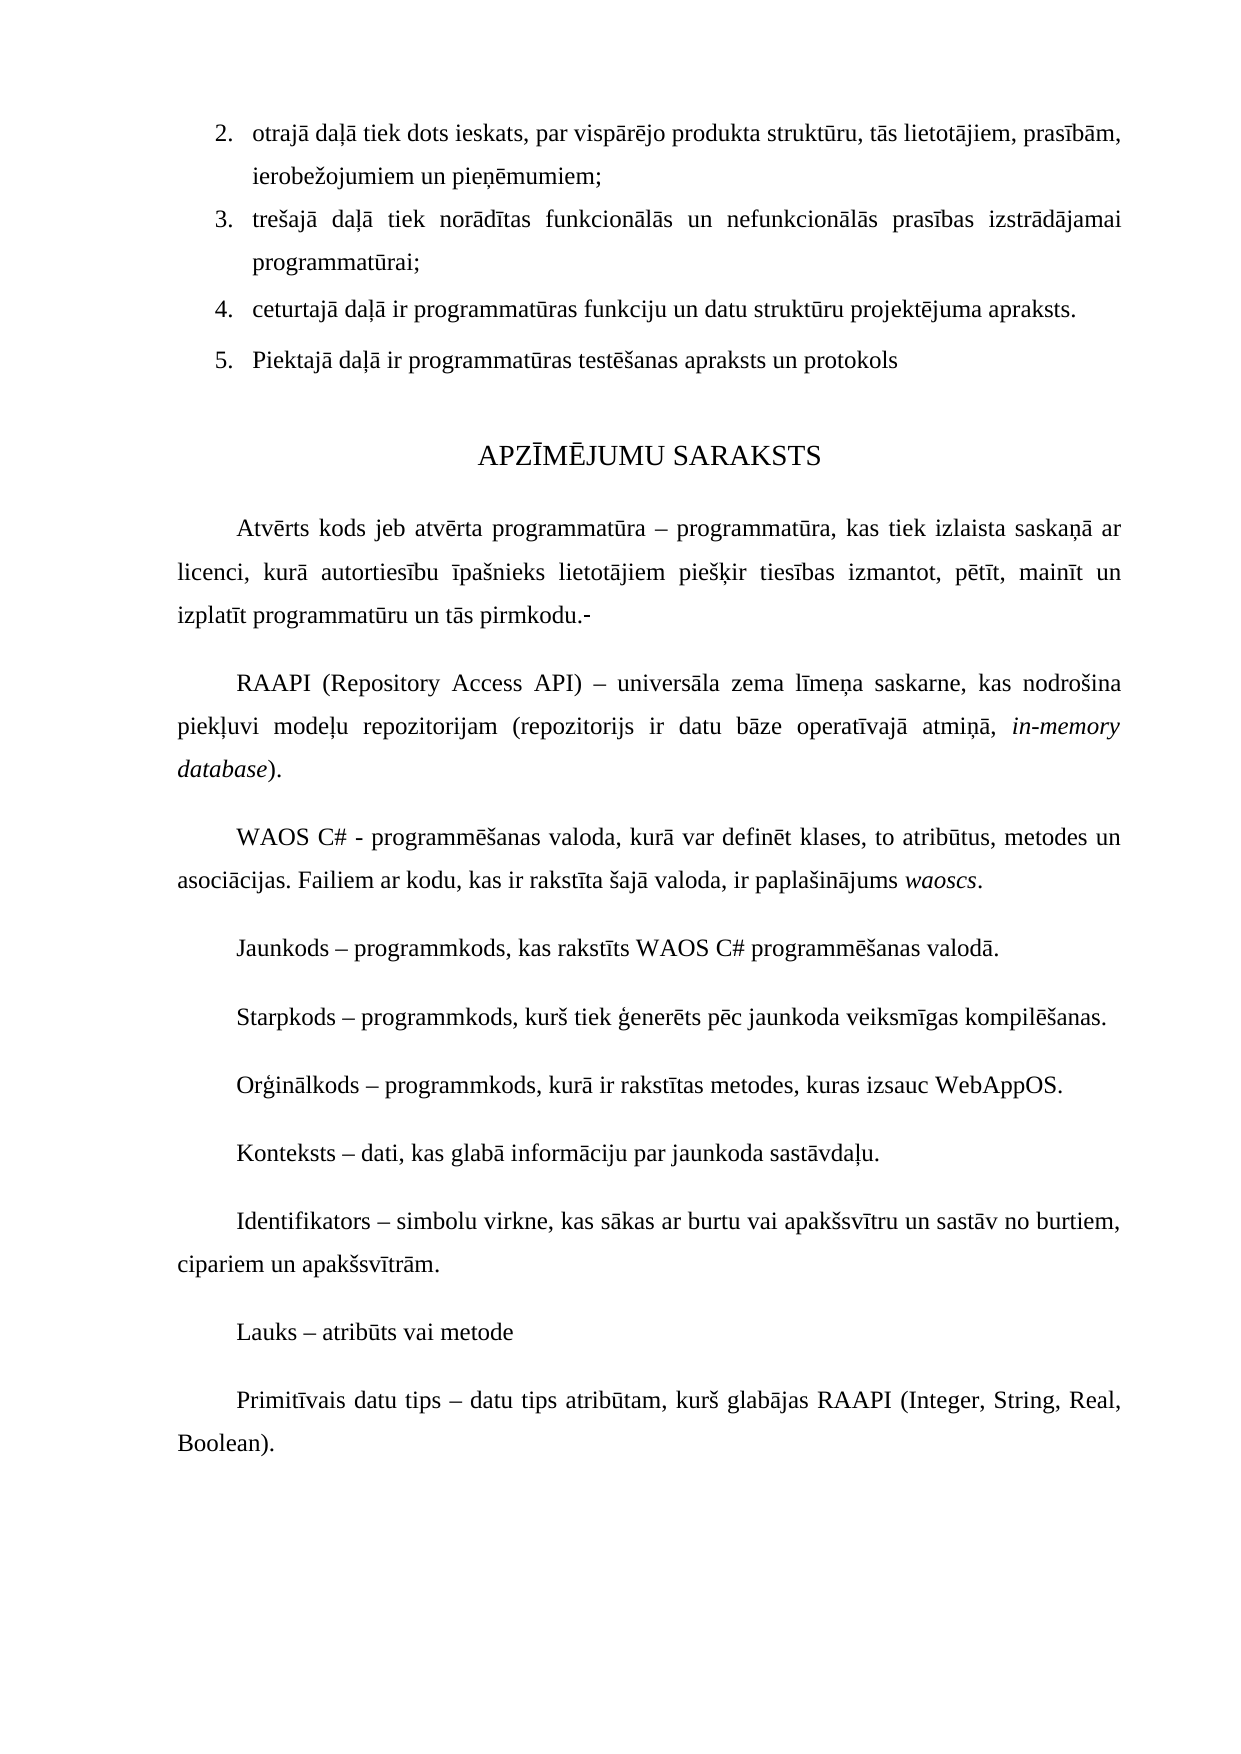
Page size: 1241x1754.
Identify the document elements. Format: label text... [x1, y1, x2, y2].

list ceturtajā daļā ir programmatūras funkciju un datu struktūru projektējuma apraksts. [214, 291, 1122, 324]
text Primitīvais datu tips – datu tips atribūtam, kurš glabājas RAAPI (Integer, String, Real, Boolean). [177, 1385, 1122, 1457]
list trešajā daļā tiek norādītas funkcionālās un nefunkcionālās prasības izstrādājamai programmatūrai; [214, 204, 1122, 276]
list Piektajā daļā ir programmatūras testēšanas apraksts un protokols [214, 345, 1122, 374]
text Jaunkods – programmkods, kas rakstīts WAOS C# programmēšanas valodā. [177, 933, 1122, 962]
list otrajā daļā tiek dots ieskats, par vispārējo produkta struktūru, tās lietotājiem, prasībām, ierobežojumiem un pieņēmumiem; [214, 118, 1122, 190]
text Starpkods – programmkods, kurš tiek ģenerēts pēc jaunkoda veiksmīgas kompilēšanas. [177, 1002, 1122, 1030]
text Identifikators – simbolu virkne, kas sākas ar burtu vai apakšsvītru un sastāv no burtiem, cipariem un apakšsvītrām. [177, 1206, 1122, 1278]
text Orģinālkods – programmkods, kurā ir rakstītas metodes, kuras izsauc WebAppOS. [177, 1070, 1122, 1098]
text Lauks – atribūts vai metode [177, 1317, 1122, 1346]
text Atvērts kods jeb atvērta programmatūra – programmatūra, kas tiek izlaista saskaņā ar licenci, kurā autortiesību īpašnieks lietotājiem piešķir tiesības izmantot, pētīt, mainīt un izplatīt programmatūru un tās pirmkodu. [177, 513, 1122, 628]
text WAOS C# - programmēšanas valoda, kurā var definēt klases, to atribūtus, metodes un asociācijas. Failiem ar kodu, kas ir rakstīta šajā valoda, ir paplašinājums waoscs. [177, 822, 1122, 894]
text Konteksts – dati, kas glabā informāciju par jaunkoda sastāvdaļu. [177, 1138, 1122, 1167]
text RAAPI (Repository Access API) – universāla zema līmeņa saskarne, kas nodrošina piekļuvi modeļu repozitorijam (repozitorijs ir datu bāze operatīvajā atmiņā, in-memory database). [177, 668, 1122, 783]
subtitle APZĪMĒJUMU SARAKSTS [177, 438, 1122, 472]
